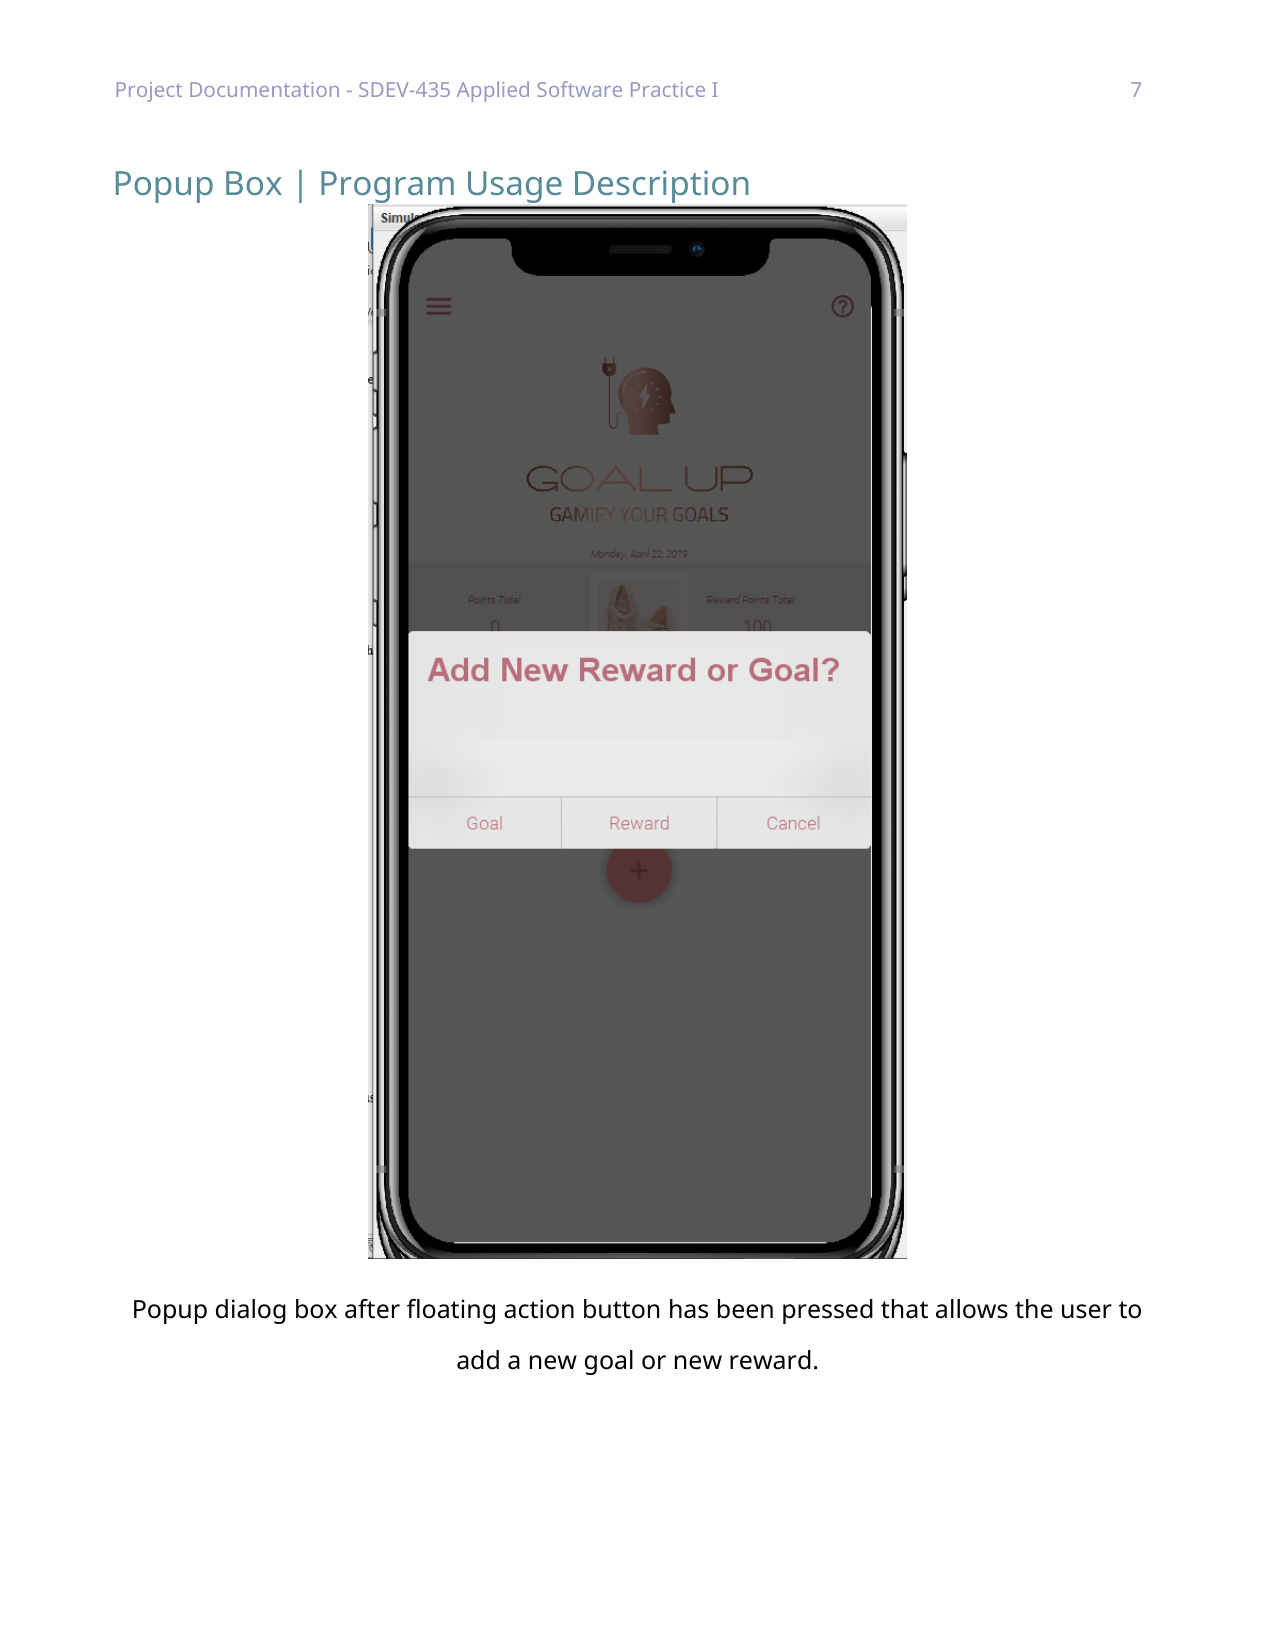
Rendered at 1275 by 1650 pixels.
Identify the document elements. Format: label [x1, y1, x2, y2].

picture [368, 204, 908, 1259]
